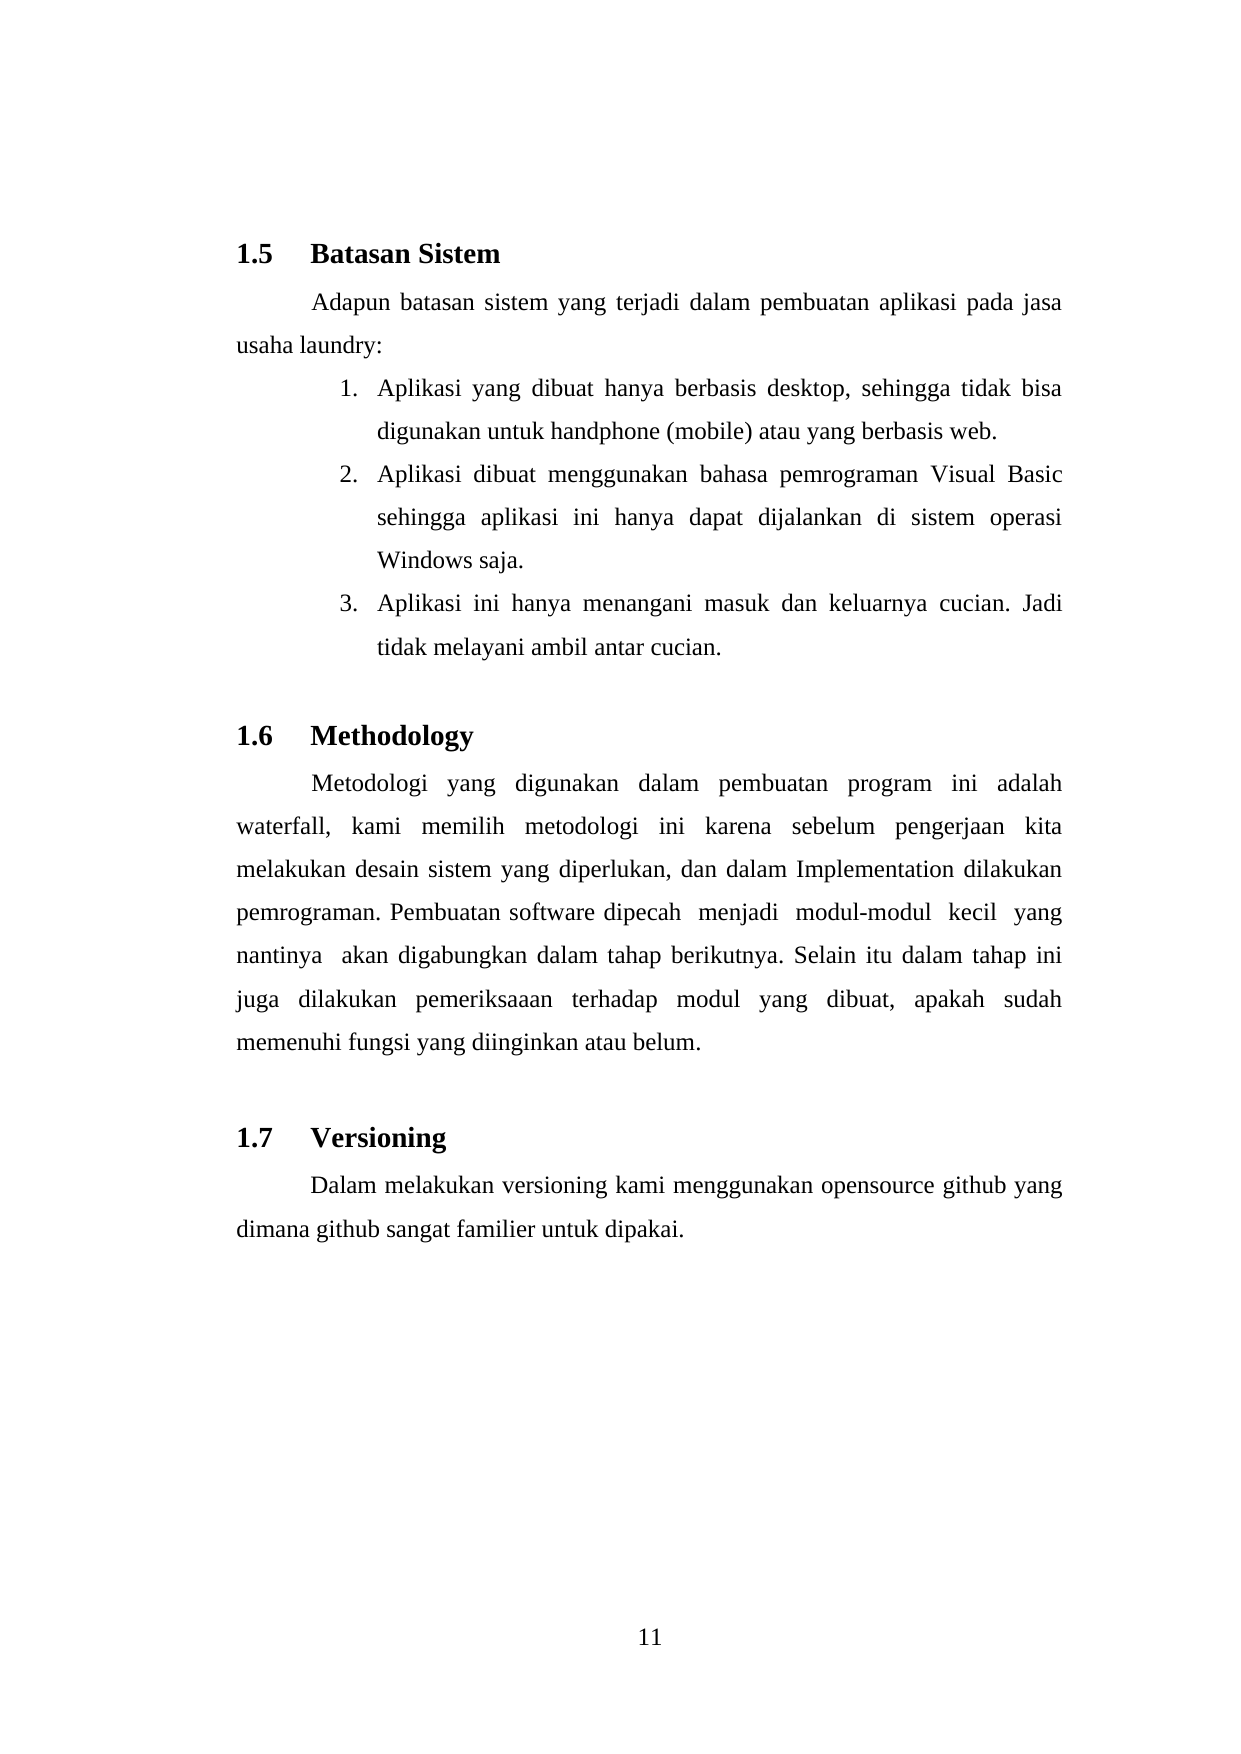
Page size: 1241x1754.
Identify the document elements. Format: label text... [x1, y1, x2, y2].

list Aplikasi ini hanya menangani masuk dan keluarnya cucian. Jadi tidak melayani ambil antar cucian. [339, 588, 1063, 660]
list Adapun batasan sistem yang terjadi dalam pembuatan aplikasi pada jasa usaha laundry: [236, 287, 1063, 358]
list Batasan Sistem [236, 236, 1063, 270]
text Dalam melakukan versioning kami menggunakan opensource github yang dimana github sangat familier untuk dipakai. [236, 1171, 1063, 1242]
list Aplikasi yang dibuat hanya berbasis desktop, sehingga tidak bisa digunakan untuk handphone (mobile) atau yang berbasis web. [339, 373, 1063, 445]
list Versioning [236, 1120, 1063, 1154]
list Aplikasi dibuat menggunakan bahasa pemrograman Visual Basic sehingga aplikasi ini hanya dapat dijalankan di sistem operasi Windows saja. [339, 459, 1063, 574]
list Methodology [236, 718, 1063, 751]
list Metodologi yang digunakan dalam pembuatan program ini adalah waterfall, kami memilih metodologi ini karena sebelum pengerjaan kita melakukan desain sistem yang diperlukan, dan dalam Implementation dilakukan pemrograman. Pembuatan software dipecah menjadi modul-modul kecil yang nantinya akan digabungkan dalam tahap berikutnya. Selain itu dalam tahap ini juga dilakukan pemeriksaaan terhadap modul yang dibuat, apakah sudah memenuhi fungsi yang diinginkan atau belum. [236, 768, 1063, 1056]
